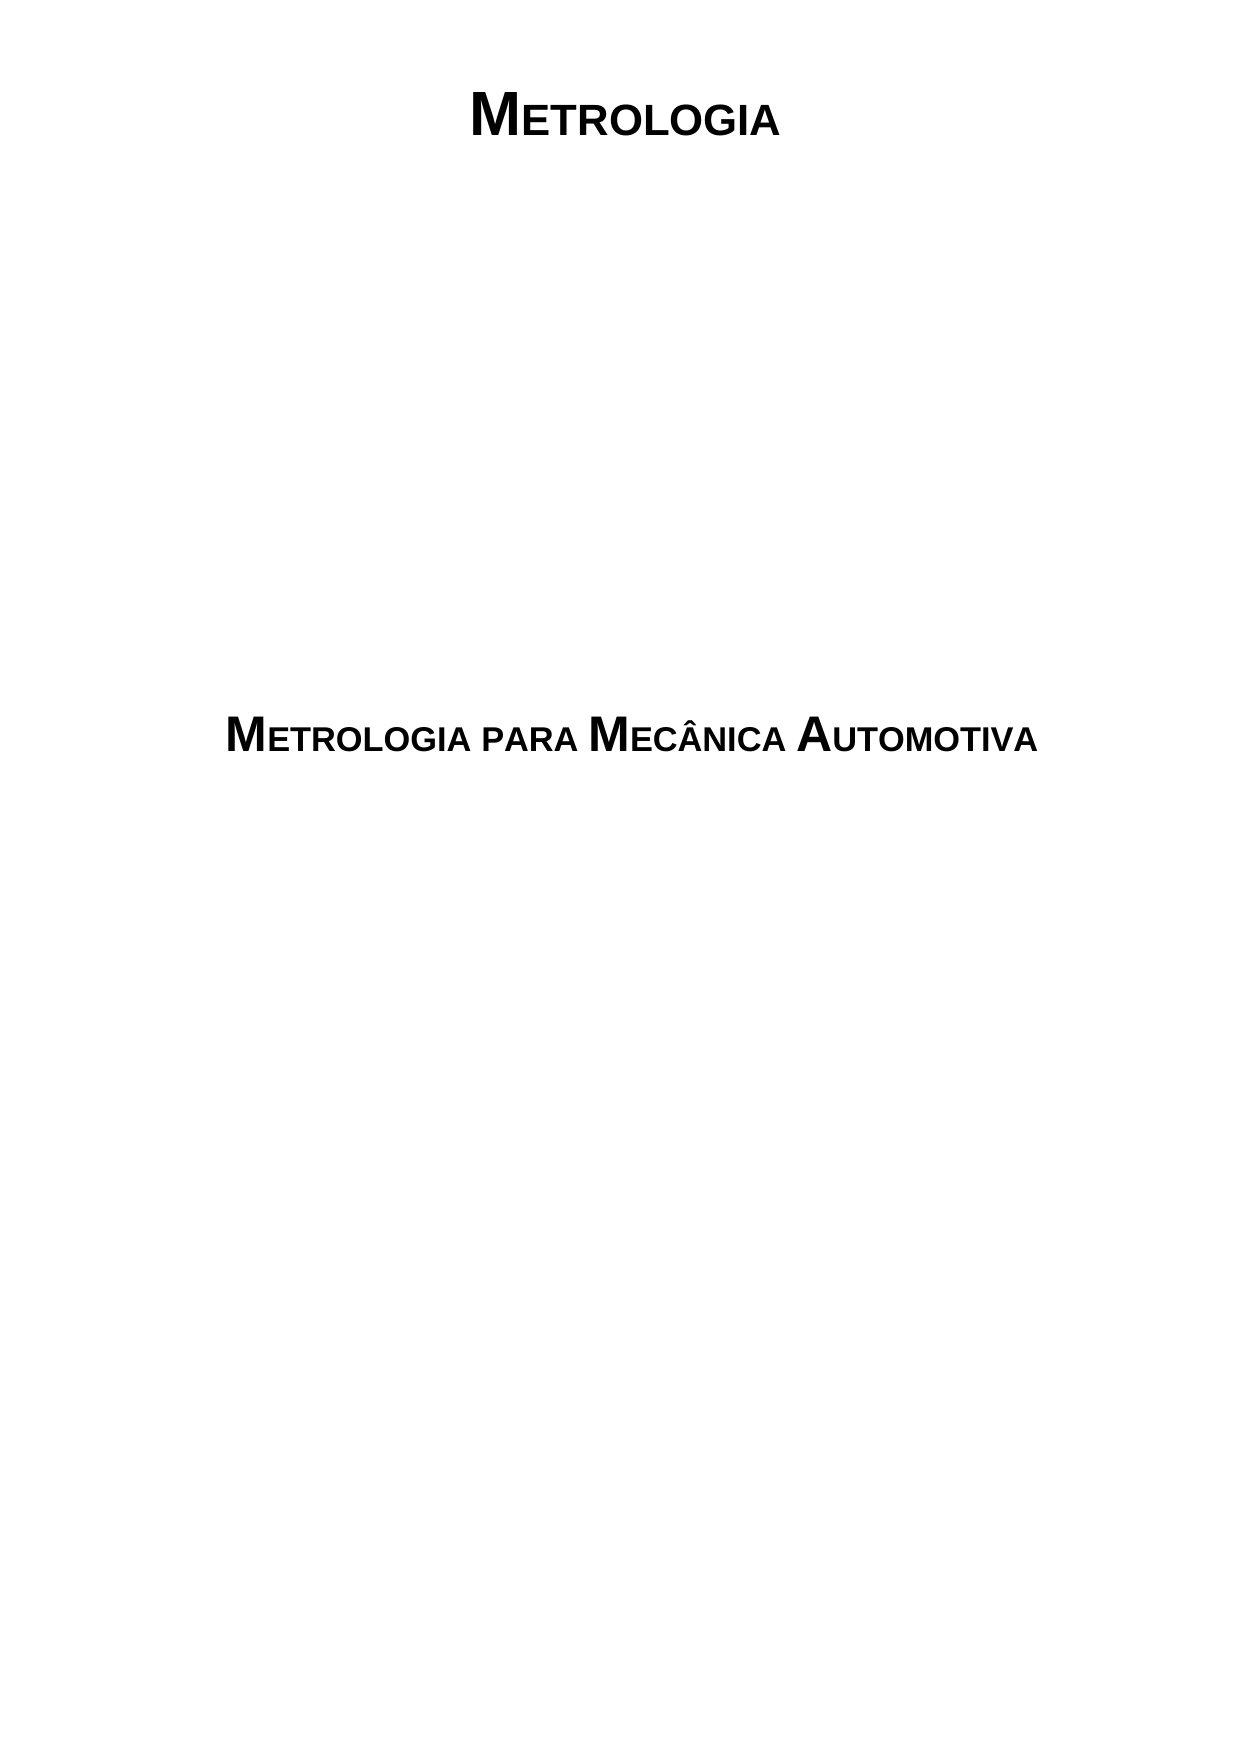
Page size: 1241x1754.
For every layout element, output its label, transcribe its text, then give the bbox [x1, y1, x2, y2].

text METROLOGIA [106, 77, 1144, 149]
subtitle METROLOGIA PARA MECÂNICA AUTOMOTIVA [119, 705, 1144, 762]
